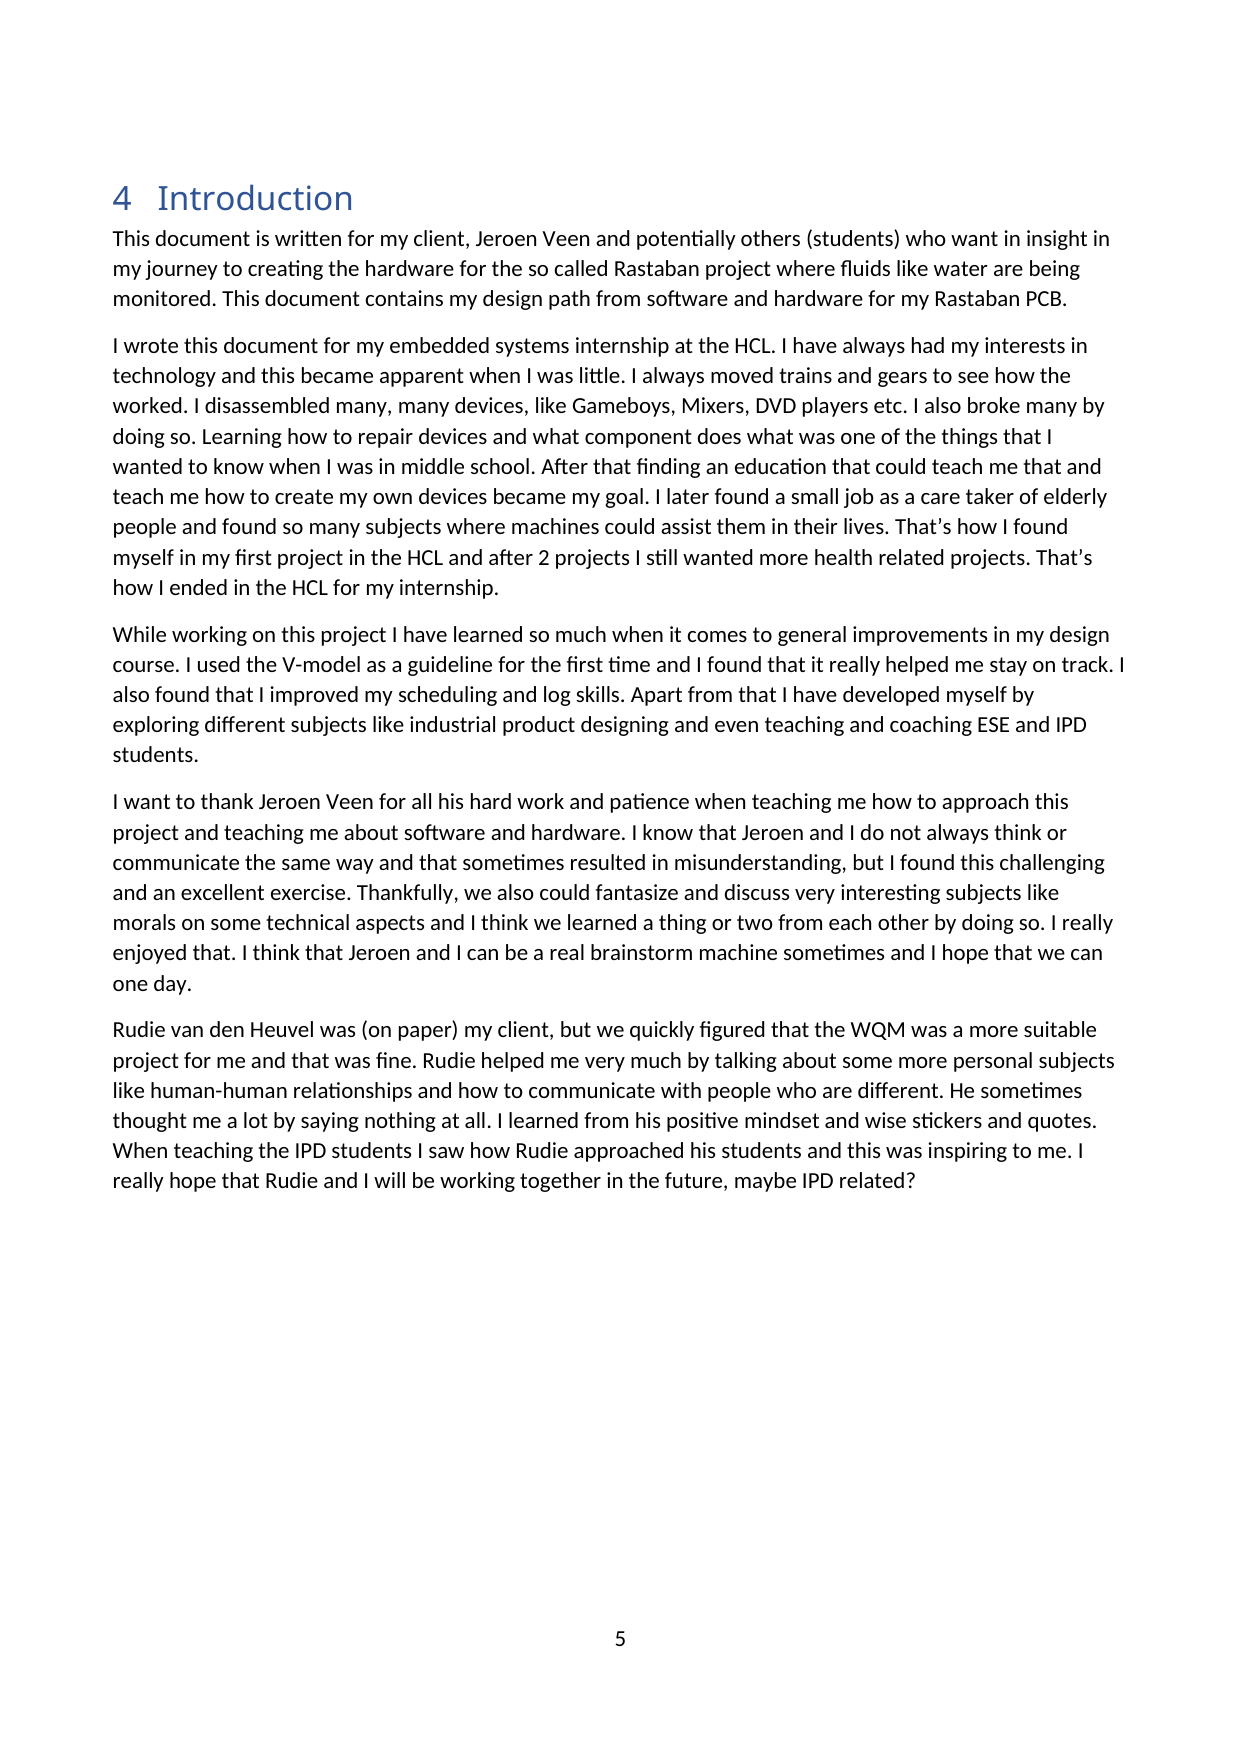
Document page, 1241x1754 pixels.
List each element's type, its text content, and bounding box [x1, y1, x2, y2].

text I wrote this document for my embedded systems internship at the HCL. I have always had my interests in technology and this became apparent when I was little. I always moved trains and gears to see how the worked. I disassembled many, many devices, like Gameboys, Mixers, DVD players etc. I also broke many by doing so. Learning how to repair devices and what component does what was one of the things that I wanted to know when I was in middle school. After that finding an education that could teach me that and teach me how to create my own devices became my goal. I later found a small job as a care taker of elderly people and found so many subjects where machines could assist them in their lives. That’s how I found myself in my first project in the HCL and after 2 projects I still wanted more health related projects. That’s how I ended in the HCL for my internship. [112, 331, 1128, 601]
subtitle Introduction [112, 175, 1128, 220]
text I want to thank Jeroen Veen for all his hard work and patience when teaching me how to approach this project and teaching me about software and hardware. I know that Jeroen and I do not always think or communicate the same way and that sometimes resulted in misunderstanding, but I found this challenging and an excellent exercise. Thankfully, we also could fantasize and discuss very interesting subjects like morals on some technical aspects and I think we learned a thing or two from each other by doing so. I really enjoyed that. I think that Jeroen and I can be a real brainstorm machine sometimes and I hope that we can one day. [112, 787, 1128, 997]
text Rudie van den Heuvel was (on paper) my client, but we quickly figured that the WQM was a more suitable project for me and that was fine. Rudie helped me very much by talking about some more personal subjects like human-human relationships and how to communicate with people who are different. He sometimes thought me a lot by saying nothing at all. I learned from his positive mindset and wise stickers and quotes. When teaching the IPD students I saw how Rudie approached his students and this was inspiring to me. I really hope that Rudie and I will be working together in the future, maybe IPD related? [112, 1016, 1128, 1195]
text While working on this project I have learned so much when it comes to general improvements in my design course. I used the V-model as a guideline for the first time and I found that it really helped me stay on track. I also found that I improved my scheduling and log skills. Apart from that I have developed myself by exploring different subjects like industrial product designing and even teaching and coaching ESE and IPD students. [112, 620, 1128, 769]
text This document is written for my client, Jeroen Veen and potentially others (students) who want in insight in my journey to creating the hardware for the so called Rastaban project where fluids like water are being monitored. This document contains my design path from software and hardware for my Rastaban PCB. [112, 224, 1128, 312]
